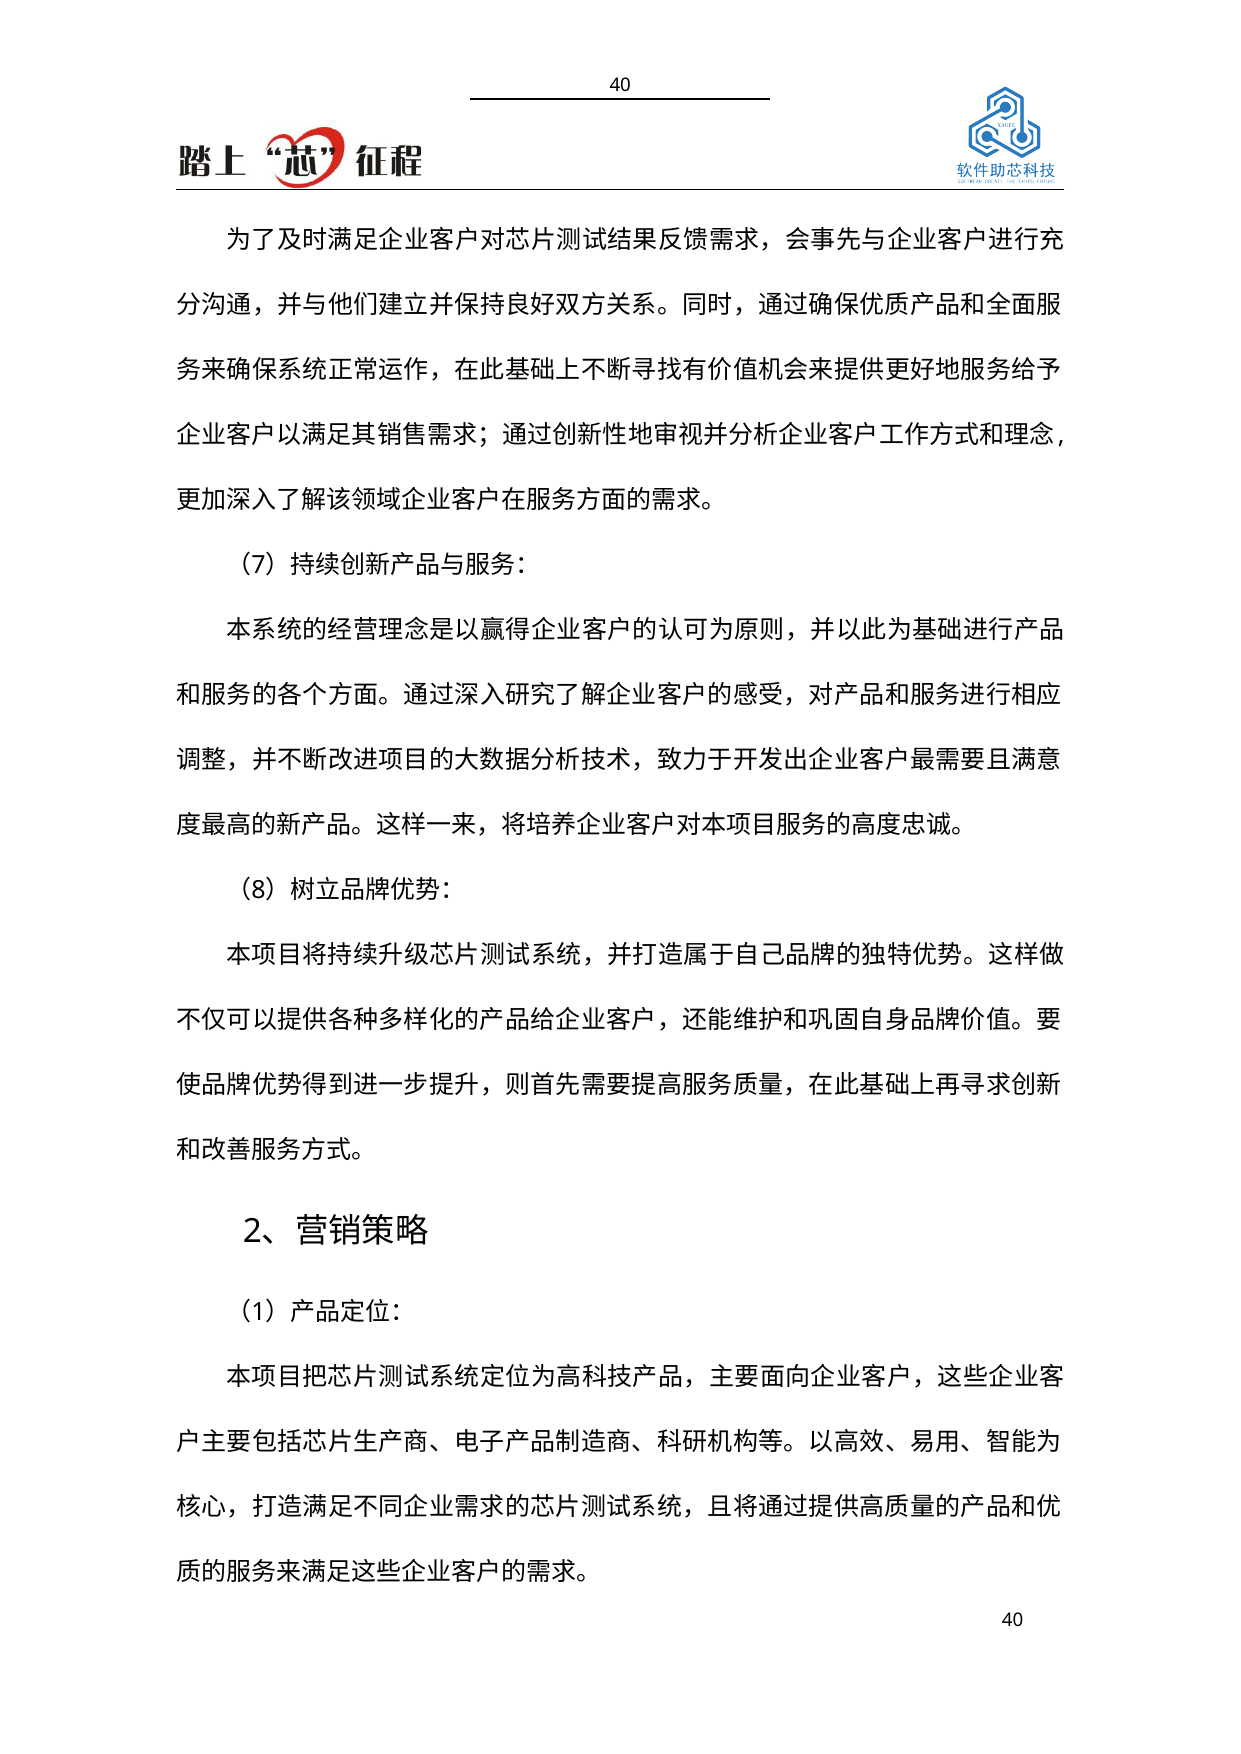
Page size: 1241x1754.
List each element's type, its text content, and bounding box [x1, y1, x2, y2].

text （7）持续创新产品与服务： [176, 530, 1064, 595]
text 本项目把芯片测试系统定位为高科技产品，主要面向企业客户，这些企业客户主要包括芯片生产商、电子产品制造商、科研机构等。以高效、易用、智能为核心，打造满足不同企业需求的芯片测试系统，且将通过提供高质量的产品和优质的服务来满足这些企业客户的需求。 [176, 1342, 1064, 1602]
subtitle 2、营销策略 [176, 1196, 1064, 1261]
text （8）树立品牌优势： [176, 855, 1064, 920]
text 为了及时满足企业客户对芯片测试结果反馈需求，会事先与企业客户进行充分沟通，并与他们建立并保持良好双方关系。同时，通过确保优质产品和全面服务来确保系统正常运作，在此基础上不断寻找有价值机会来提供更好地服务给予企业客户以满足其销售需求；通过创新性地审视并分析企业客户工作方式和理念, 更加深入了解该领域企业客户在服务方面的需求。 [176, 205, 1064, 530]
text 本系统的经营理念是以赢得企业客户的认可为原则，并以此为基础进行产品和服务的各个方面。通过深入研究了解企业客户的感受，对产品和服务进行相应调整，并不断改进项目的大数据分析技术，致力于开发出企业客户最需要且满意度最高的新产品。这样一来，将培养企业客户对本项目服务的高度忠诚。 [176, 595, 1064, 855]
text 本项目将持续升级芯片测试系统，并打造属于自己品牌的独特优势。这样做不仅可以提供各种多样化的产品给企业客户，还能维护和巩固自身品牌价值。要使品牌优势得到进一步提升，则首先需要提高服务质量，在此基础上再寻求创新和改善服务方式。 [176, 920, 1064, 1180]
picture [945, 83, 1065, 187]
picture [178, 127, 422, 188]
text （1）产品定位： [176, 1277, 1064, 1342]
